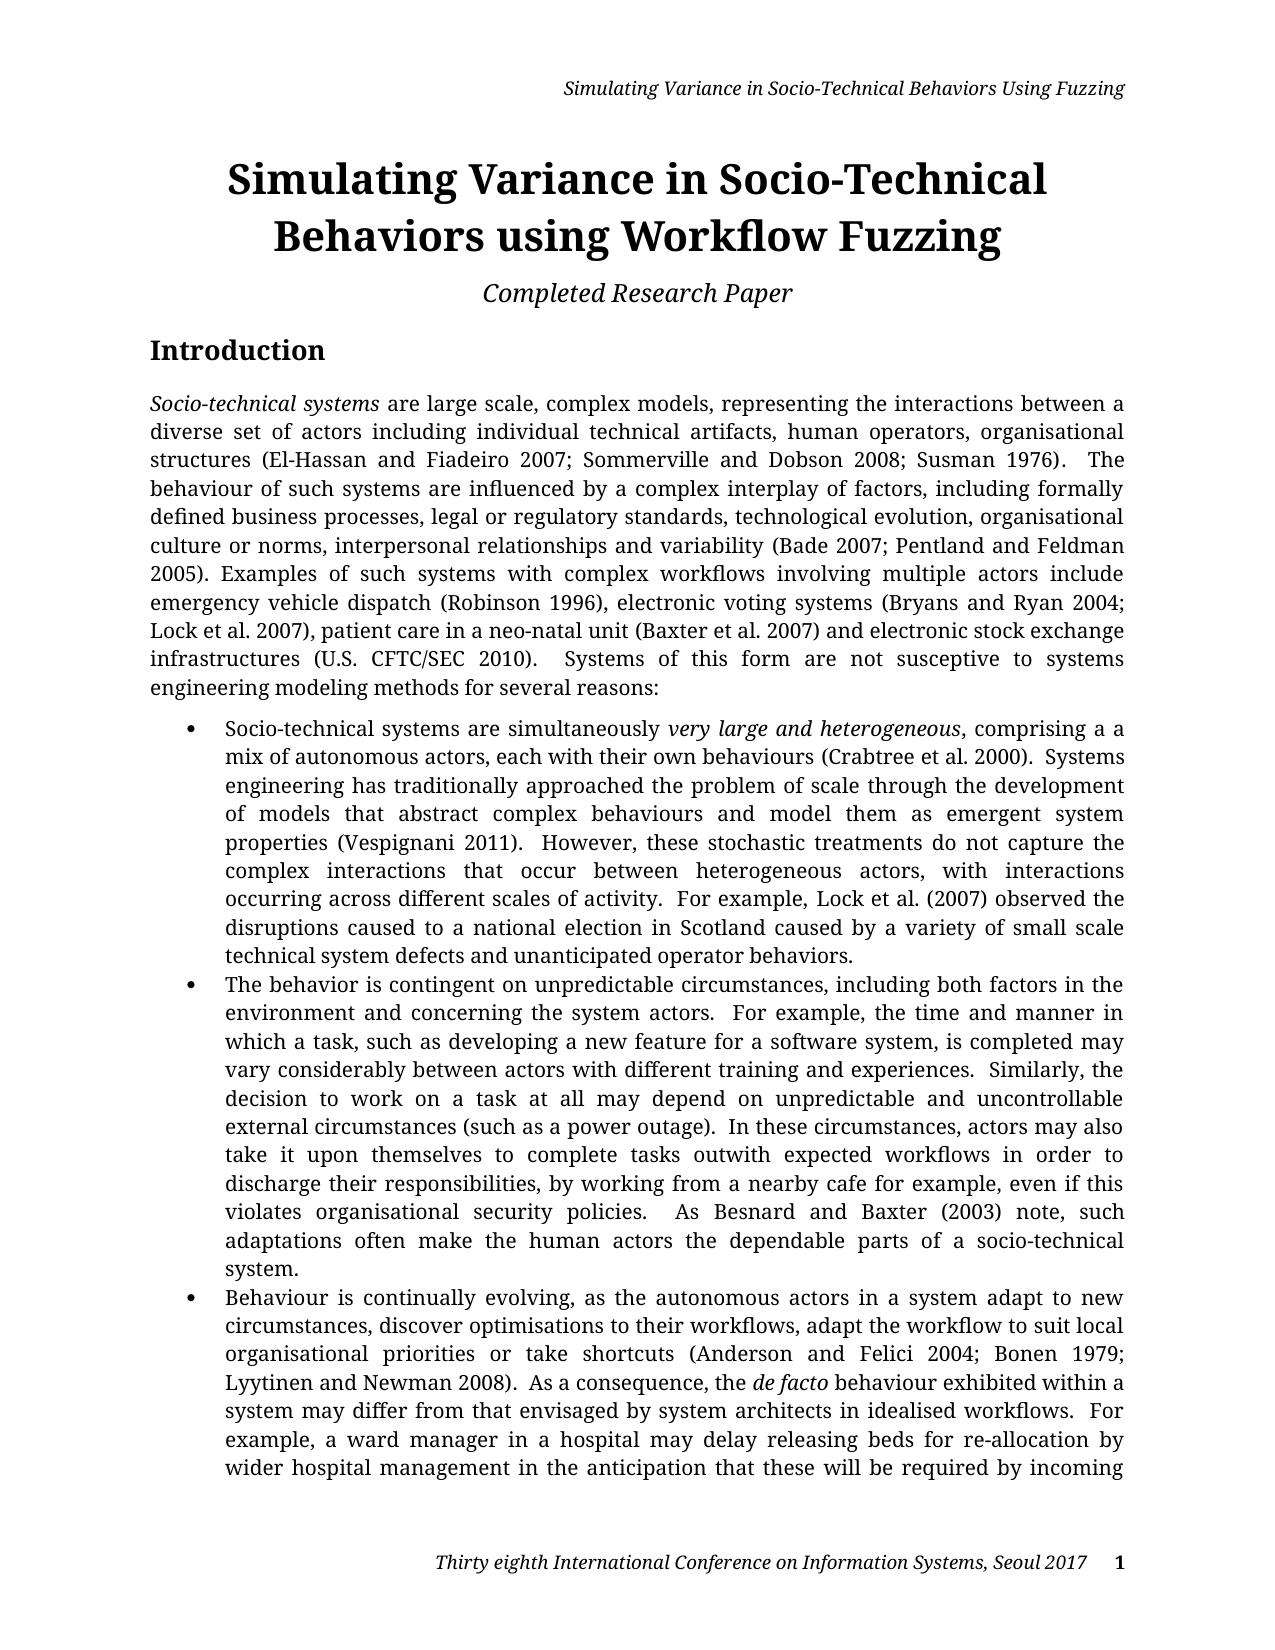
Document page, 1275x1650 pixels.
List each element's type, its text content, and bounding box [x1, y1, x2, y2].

title Simulating Variance in Socio-Technical Behaviors using Workflow Fuzzing [150, 150, 1125, 263]
subtitle Introduction [150, 331, 1125, 368]
text Completed Research Paper [150, 276, 1125, 310]
text Socio-technical systems are large scale, complex models, representing the interactions between a diverse set of actors including individual technical artifacts, human operators, organisational structures (El-Hassan and Fiadeiro 2007; Sommerville and Dobson 2008; Susman 1976). The behaviour of such systems are influenced by a complex interplay of factors, including formally defined business processes, legal or regulatory standards, technological evolution, organisational culture or norms, interpersonal relationships and variability (Bade 2007; Pentland and Feldman 2005). Examples of such systems with complex workflows involving multiple actors include emergency vehicle dispatch (Robinson 1996), electronic voting systems (Bryans and Ryan 2004; Lock et al. 2007), patient care in a neo-natal unit (Baxter et al. 2007) and electronic stock exchange infrastructures (U.S. CFTC/SEC 2010). Systems of this form are not susceptive to systems engineering modeling methods for several reasons: [150, 389, 1125, 701]
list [187, 1283, 1125, 1482]
list The behavior is contingent on unpredictable circumstances, including both factors in the environment and concerning the system actors. For example, the time and manner in which a task, such as developing a new feature for a software system, is completed may vary considerably between actors with different training and experiences. Similarly, the decision to work on a task at all may depend on unpredictable and uncontrollable external circumstances (such as a power outage). In these circumstances, actors may also take it upon themselves to complete tasks outwith expected workflows in order to discharge their responsibilities, by working from a nearby cafe for example, even if this violates organisational security policies. As Besnard and Baxter (2003) note, such adaptations often make the human actors the dependable parts of a socio-technical system. [187, 970, 1125, 1283]
list Socio-technical systems are simultaneously very large and heterogeneous, comprising a a mix of autonomous actors, each with their own behaviours (Crabtree et al. 2000). Systems engineering has traditionally approached the problem of scale through the development of models that abstract complex behaviours and model them as emergent system properties (Vespignani 2011). However, these stochastic treatments do not capture the complex interactions that occur between heterogeneous actors, with interactions occurring across different scales of activity. For example, Lock et al. (2007) observed the disruptions caused to a national election in Scotland caused by a variety of small scale technical system defects and unanticipated operator behaviors. [187, 714, 1125, 970]
